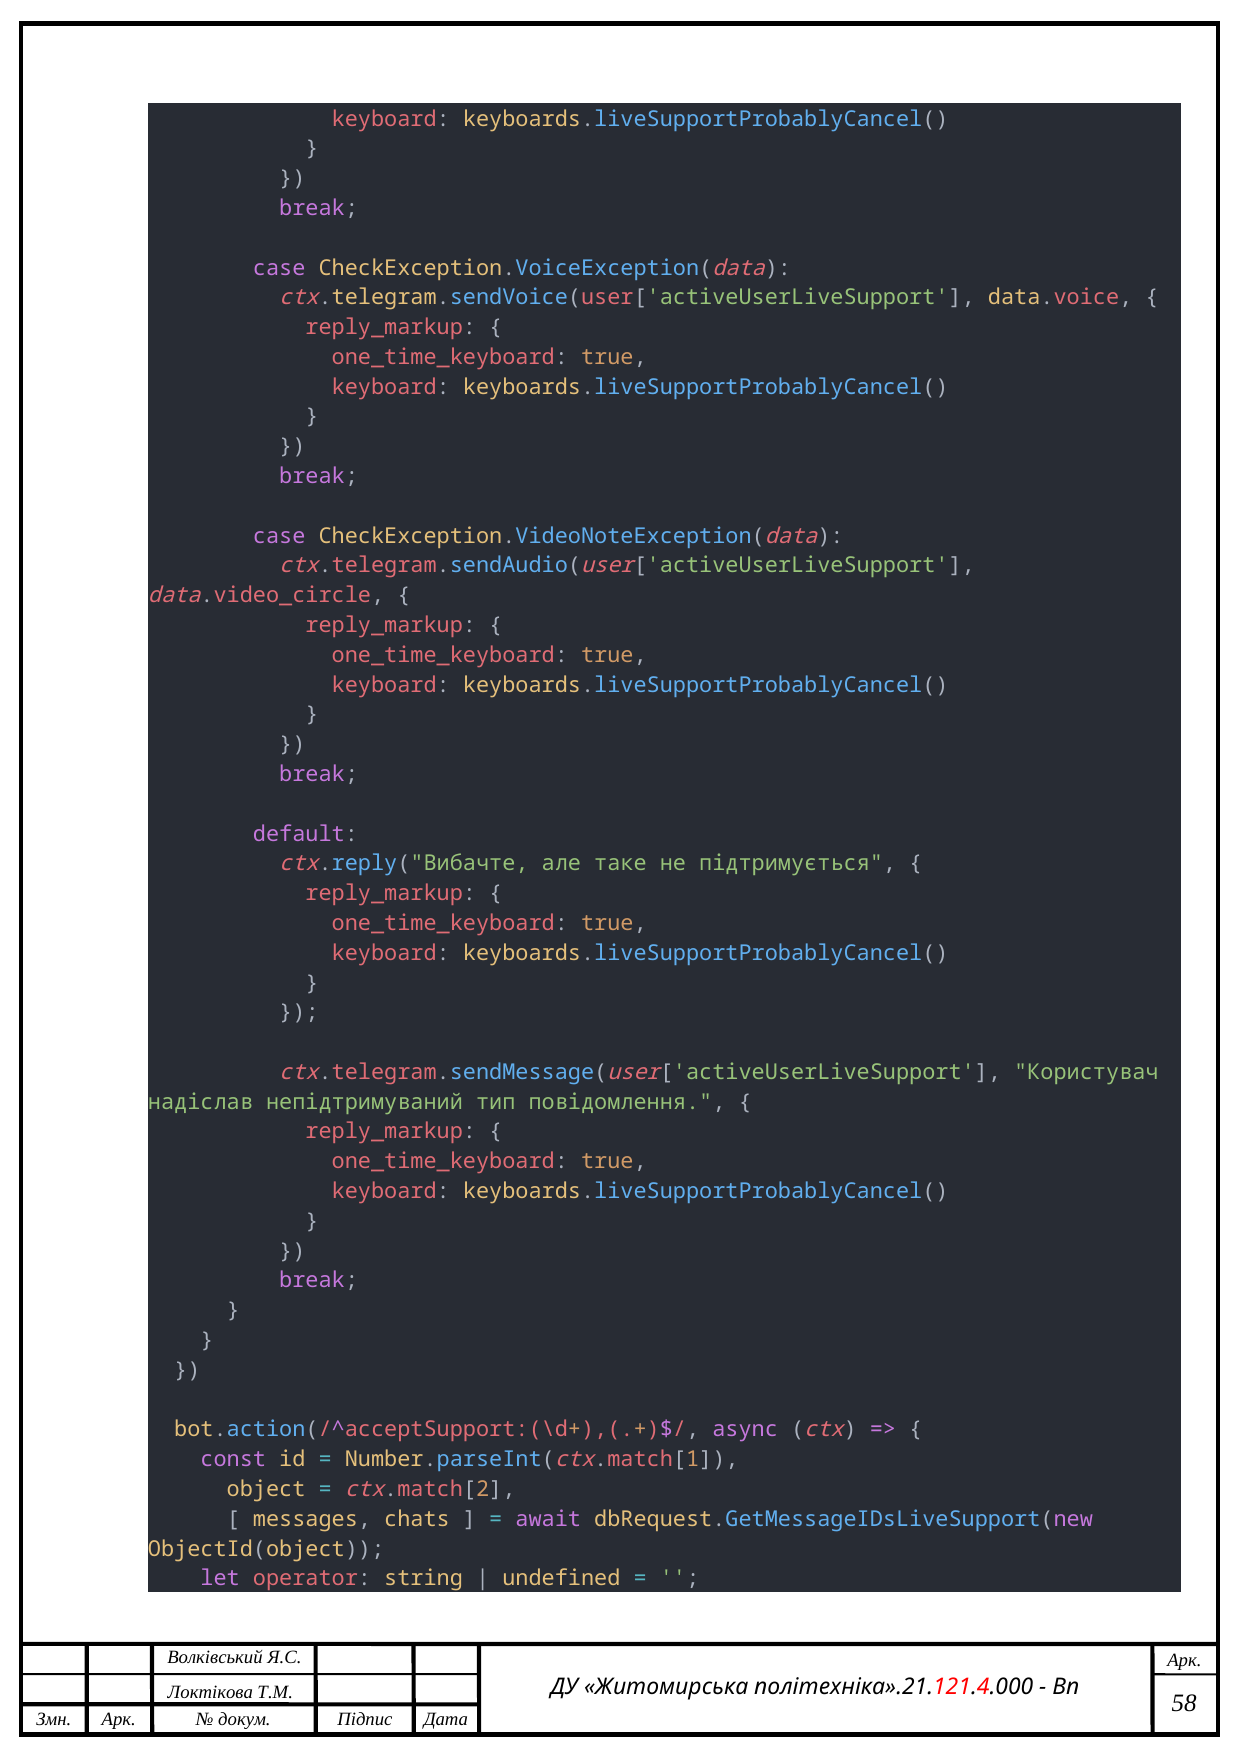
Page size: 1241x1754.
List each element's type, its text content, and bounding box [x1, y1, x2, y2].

text keyboard: keyboards.liveSupportProbablyCancel() [148, 669, 1181, 698]
text let operator: string | undefined = ''; [148, 1562, 1181, 1592]
text break; [148, 1264, 1181, 1294]
text one_time_keyboard: true, [148, 341, 1181, 371]
text case CheckException.VoiceException(data): [148, 252, 1181, 281]
text reply_markup: { [148, 1116, 1181, 1145]
text ctx.reply("Вибачте, але таке не підтримується", { [148, 847, 1181, 877]
text keyboard: keyboards.liveSupportProbablyCancel() [148, 1175, 1181, 1205]
text one_time_keyboard: true, [148, 1145, 1181, 1175]
text ctx.telegram.sendMessage(user['activeUserLiveSupport'], "Користувач надіслав непідтримуваний тип повідомлення.", { [148, 1056, 1181, 1116]
text one_time_keyboard: true, [148, 907, 1181, 937]
text one_time_keyboard: true, [148, 639, 1181, 669]
text }) [148, 430, 1181, 460]
text } [148, 1324, 1181, 1354]
text }) [148, 162, 1181, 192]
text ctx.telegram.sendAudio(user['activeUserLiveSupport'], data.video_circle, { [148, 549, 1181, 609]
text } [148, 1294, 1181, 1324]
text reply_markup: { [148, 311, 1181, 341]
text bot.action(/^acceptSupport:(\d+),(.+)$/, async (ctx) => { [148, 1413, 1181, 1443]
text ctx.telegram.sendVoice(user['activeUserLiveSupport'], data.voice, { [148, 281, 1181, 311]
text keyboard: keyboards.liveSupportProbablyCancel() [148, 371, 1181, 401]
text break; [148, 460, 1181, 490]
text default: [148, 818, 1181, 847]
text keyboard: keyboards.liveSupportProbablyCancel() [148, 103, 1181, 132]
text object = ctx.match[2], [148, 1473, 1181, 1503]
text reply_markup: { [148, 877, 1181, 907]
text break; [148, 758, 1181, 788]
text } [148, 967, 1181, 996]
text const id = Number.parseInt(ctx.match[1]), [148, 1443, 1181, 1473]
text [ messages, chats ] = await dbRequest.GetMessageIDsLiveSupport(new ObjectId(object)); [148, 1503, 1181, 1562]
text } [148, 132, 1181, 162]
text }) [148, 1235, 1181, 1264]
text } [148, 401, 1181, 430]
text }) [148, 728, 1181, 758]
text }); [148, 996, 1181, 1026]
text break; [148, 192, 1181, 222]
text keyboard: keyboards.liveSupportProbablyCancel() [148, 937, 1181, 967]
text case CheckException.VideoNoteException(data): [148, 520, 1181, 549]
text } [148, 1205, 1181, 1235]
text reply_markup: { [148, 609, 1181, 639]
text }) [148, 1354, 1181, 1384]
text } [148, 698, 1181, 728]
